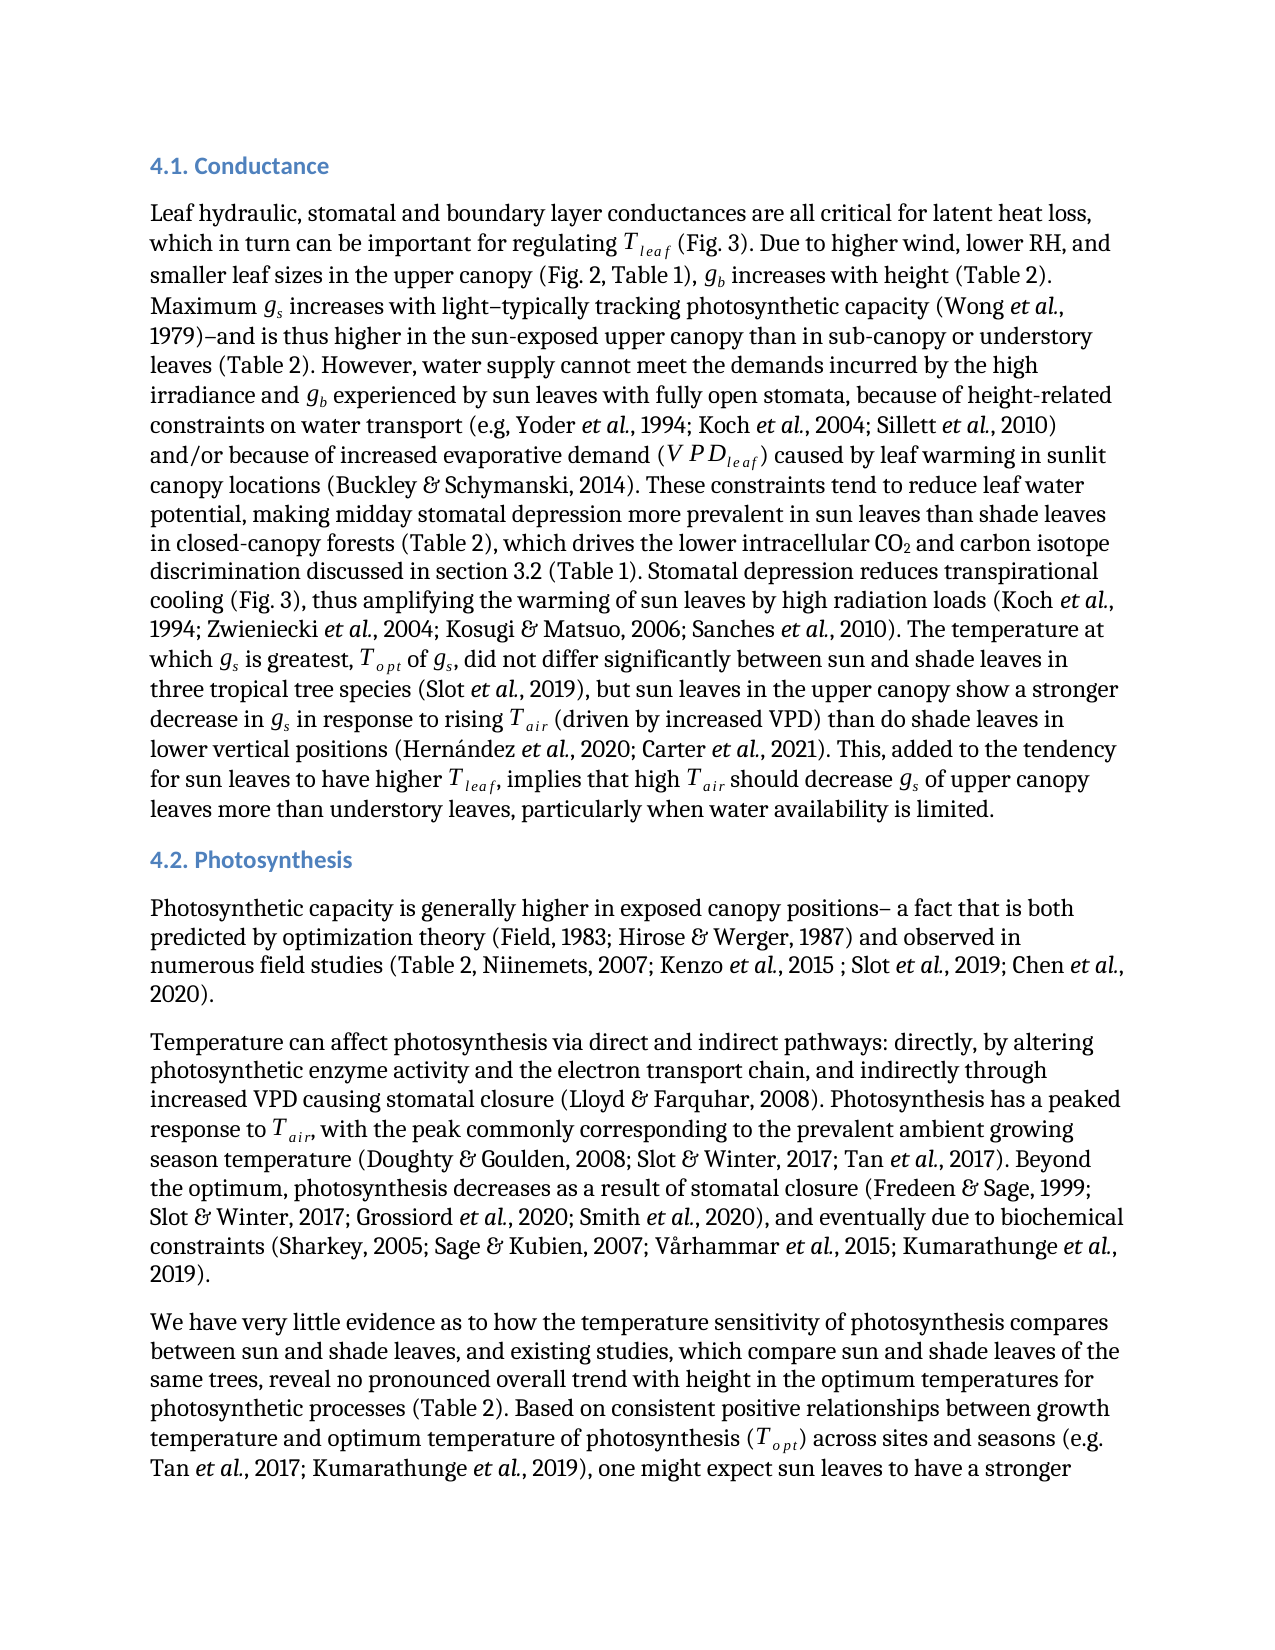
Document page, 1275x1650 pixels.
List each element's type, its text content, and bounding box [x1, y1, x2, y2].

text Temperature can affect photosynthesis via direct and indirect pathways: directly, by altering photosynthetic enzyme activity and the electron transport chain, and indirectly through increased VPD causing stomatal closure (Lloyd & Farquhar, 2008). Photosynthesis has a peaked response to , with the peak commonly corresponding to the prevalent ambient growing season temperature (Doughty & Goulden, 2008; Slot & Winter, 2017; Tan et al., 2017). Beyond the optimum, photosynthesis decreases as a result of stomatal closure (Fredeen & Sage, 1999; Slot & Winter, 2017; Grossiord et al., 2020; Smith et al., 2020), and eventually due to biochemical constraints (Sharkey, 2005; Sage & Kubien, 2007; Vårhammar et al., 2015; Kumarathunge et al., 2019). [150, 1028, 1125, 1289]
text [150, 1308, 1125, 1483]
text Leaf hydraulic, stomatal and boundary layer conductances are all critical for latent heat loss, which in turn can be important for regulating (Fig. 3). Due to higher wind, lower RH, and smaller leaf sizes in the upper canopy (Fig. 2, Table 1), increases with height (Table 2). Maximum increases with light–typically tracking photosynthetic capacity (Wong et al., 1979)–and is thus higher in the sun-exposed upper canopy than in sub-canopy or understory leaves (Table 2). However, water supply cannot meet the demands incurred by the high irradiance and experienced by sun leaves with fully open stomata, because of height-related constraints on water transport (e.g, Yoder et al., 1994; Koch et al., 2004; Sillett et al., 2010) and/or because of increased evaporative demand () caused by leaf warming in sunlit canopy locations (Buckley & Schymanski, 2014). These constraints tend to reduce leaf water potential, making midday stomatal depression more prevalent in sun leaves than shade leaves in closed-canopy forests (Table 2), which drives the lower intracellular CO2 and carbon isotope discrimination discussed in section 3.2 (Table 1). Stomatal depression reduces transpirational cooling (Fig. 3), thus amplifying the warming of sun leaves by high radiation loads (Koch et al., 1994; Zwieniecki et al., 2004; Kosugi & Matsuo, 2006; Sanches et al., 2010). The temperature at which is greatest, of , did not differ significantly between sun and shade leaves in three tropical tree species (Slot et al., 2019), but sun leaves in the upper canopy show a stronger decrease in in response to rising (driven by increased VPD) than do shade leaves in lower vertical positions (Hernández et al., 2020; Carter et al., 2021). This, added to the tendency for sun leaves to have higher , implies that high should decrease of upper canopy leaves more than understory leaves, particularly when water availability is limited. [150, 199, 1125, 824]
subtitle 4.2. Photosynthesis [150, 845, 1125, 875]
subtitle 4.1. Conductance [150, 150, 1125, 181]
text Photosynthetic capacity is generally higher in exposed canopy positions– a fact that is both predicted by optimization theory (Field, 1983; Hirose & Werger, 1987) and observed in numerous field studies (Table 2, Niinemets, 2007; Kenzo et al., 2015 ; Slot et al., 2019; Chen et al., 2020). [150, 894, 1125, 1009]
